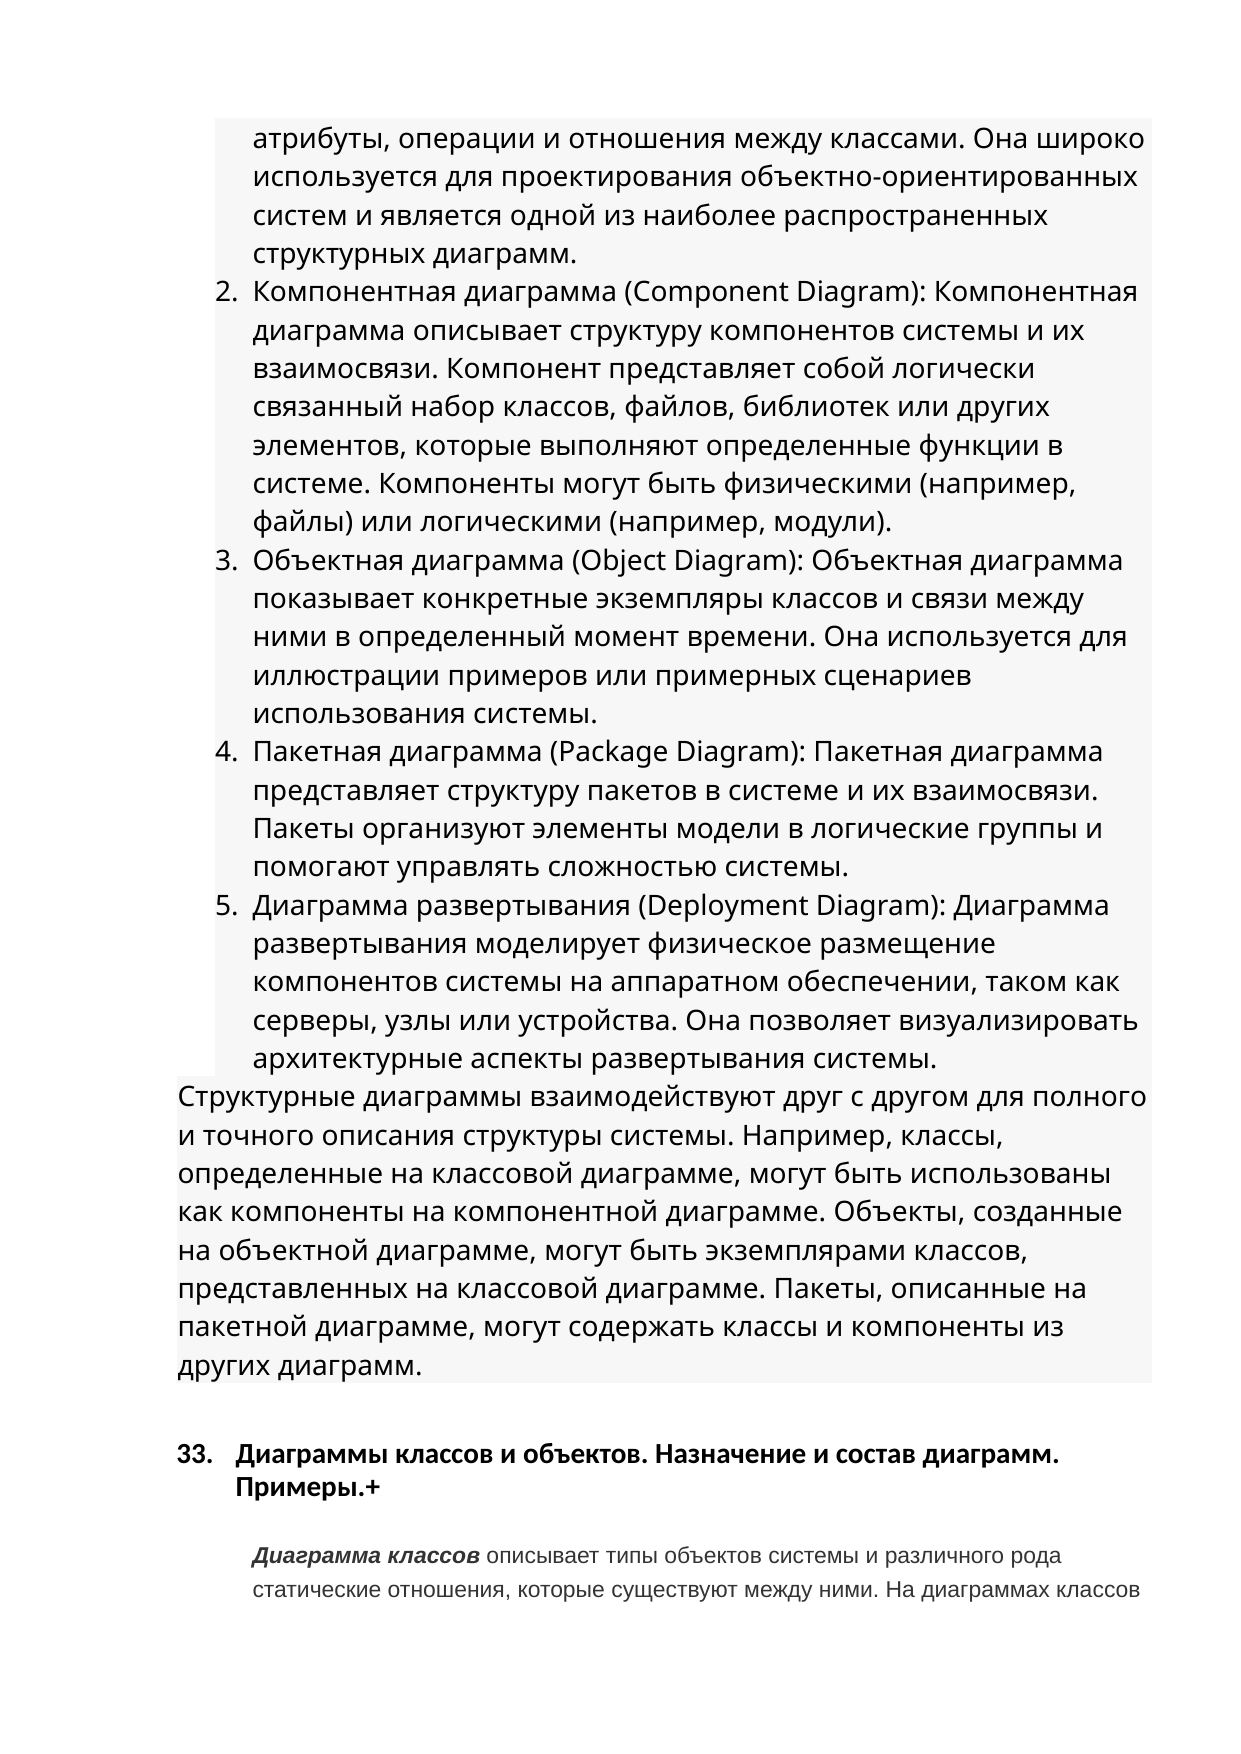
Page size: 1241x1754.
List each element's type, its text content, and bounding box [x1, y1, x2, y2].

list Диаграммы классов и объектов. Назначение и состав диаграмм. Примеры.+ [176, 1437, 1152, 1504]
list Объектная диаграмма (Object Diagram): Объектная диаграмма показывает конкретные экземпляры классов и связи между ними в определенный момент времени. Она используется для иллюстрации примеров или примерных сценариев использования системы. [215, 540, 1152, 731]
list Пакетная диаграмма (Package Diagram): Пакетная диаграмма представляет структуру пакетов в системе и их взаимосвязи. Пакеты организуют элементы модели в логические группы и помогают управлять сложностью системы. [215, 731, 1152, 885]
text Структурные диаграммы взаимодействуют друг с другом для полного и точного описания структуры системы. Например, классы, определенные на классовой диаграмме, могут быть использованы как компоненты на компонентной диаграмме. Объекты, созданные на объектной диаграмме, могут быть экземплярами классов, представленных на классовой диаграмме. Пакеты, описанные на пакетной диаграмме, могут содержать классы и компоненты из других диаграмм. [177, 1076, 1152, 1383]
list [215, 118, 1152, 271]
list Диаграмма развертывания (Deployment Diagram): Диаграмма развертывания моделирует физическое размещение компонентов системы на аппаратном обеспечении, таком как серверы, узлы или устройства. Она позволяет визуализировать архитектурные аспекты развертывания системы. [215, 885, 1152, 1076]
list Компонентная диаграмма (Component Diagram): Компонентная диаграмма описывает структуру компонентов системы и их взаимосвязи. Компонент представляет собой логически связанный набор классов, файлов, библиотек или других элементов, которые выполняют определенные функции в системе. Компоненты могут быть физическими (например, файлы) или логическими (например, модули). [215, 271, 1152, 540]
